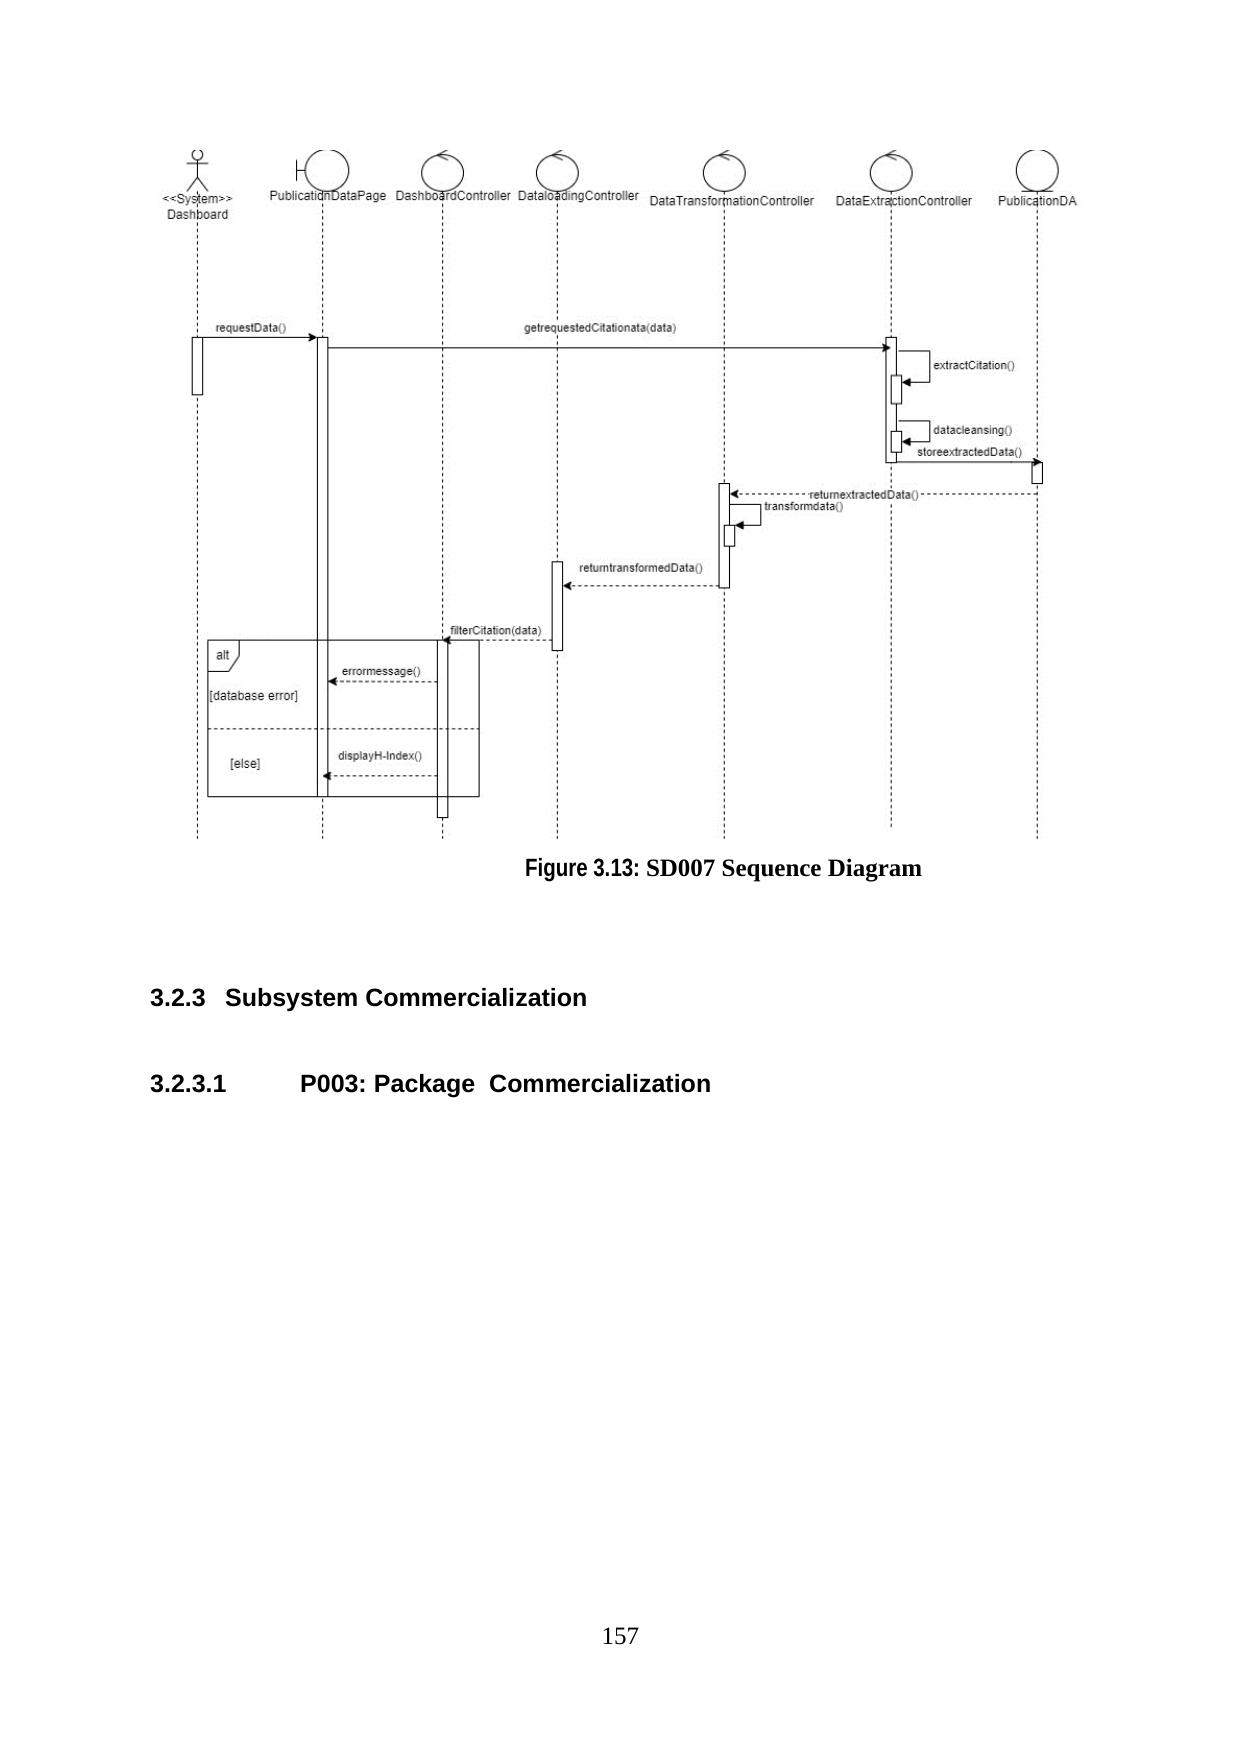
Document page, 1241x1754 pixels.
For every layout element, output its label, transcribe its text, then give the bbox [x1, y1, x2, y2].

text Figure 3.13: SD007 Sequence Diagram [450, 853, 1090, 882]
picture [150, 150, 1091, 839]
list Subsystem Commercialization [150, 983, 1090, 1011]
list P003: Package Commercialization [150, 1069, 1090, 1098]
